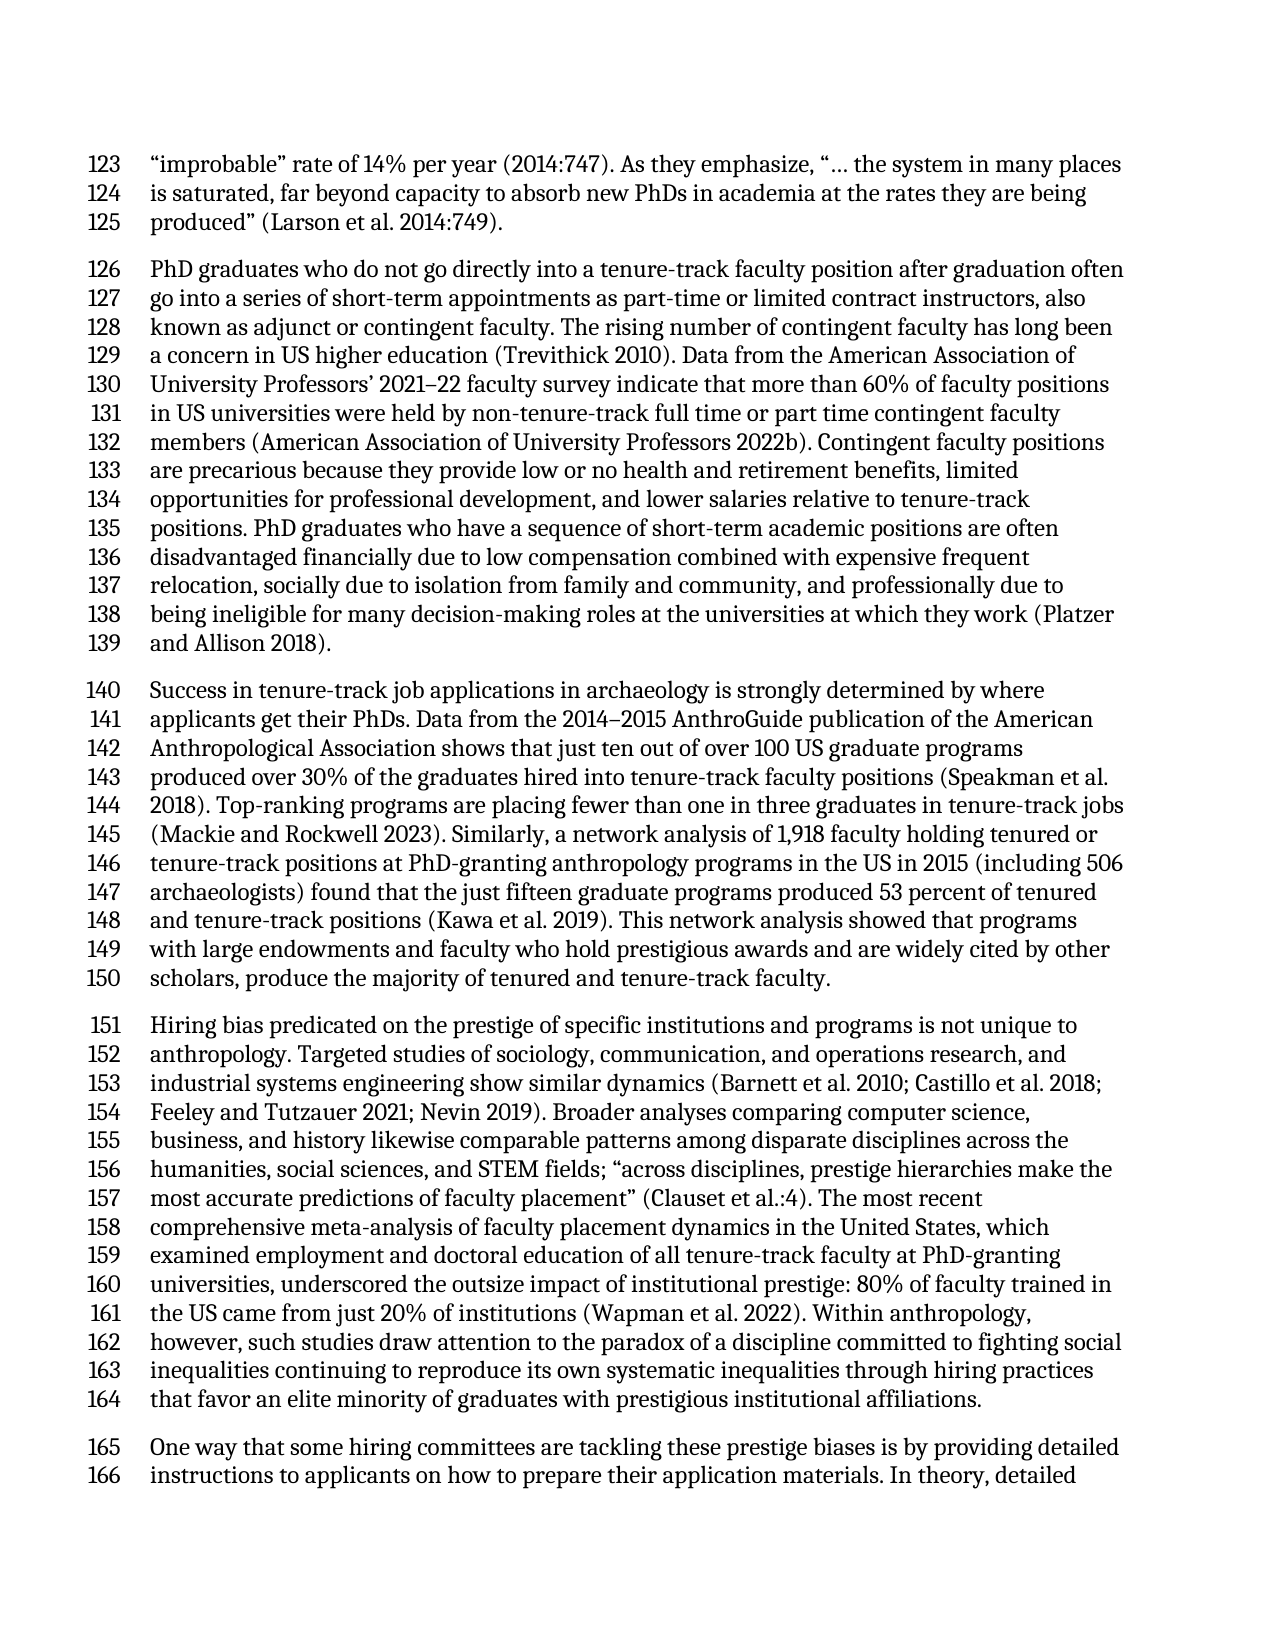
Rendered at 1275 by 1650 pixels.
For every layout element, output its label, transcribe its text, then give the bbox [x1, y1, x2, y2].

text PhD graduates who do not go directly into a tenure-track faculty position after graduation often go into a series of short-term appointments as part-time or limited contract instructors, also known as adjunct or contingent faculty. The rising number of contingent faculty has long been a concern in US higher education (Trevithick 2010). Data from the American Association of University Professors’ 2021–22 faculty survey indicate that more than 60% of faculty positions in US universities were held by non-tenure-track full time or part time contingent faculty members (American Association of University Professors 2022b). Contingent faculty positions are precarious because they provide low or no health and retirement benefits, limited opportunities for professional development, and lower salaries relative to tenure-track positions. PhD graduates who have a sequence of short-term academic positions are often disadvantaged financially due to low compensation combined with expensive frequent relocation, socially due to isolation from family and community, and professionally due to being ineligible for many decision-making roles at the universities at which they work (Platzer and Allison 2018). [150, 255, 1125, 657]
text Success in tenure-track job applications in archaeology is strongly determined by where applicants get their PhDs. Data from the 2014–2015 AnthroGuide publication of the American Anthropological Association shows that just ten out of over 100 US graduate programs produced over 30% of the graduates hired into tenure-track faculty positions (Speakman et al. 2018). Top-ranking programs are placing fewer than one in three graduates in tenure-track jobs (Mackie and Rockwell 2023). Similarly, a network analysis of 1,918 faculty holding tenured or tenure-track positions at PhD-granting anthropology programs in the US in 2015 (including 506 archaeologists) found that the just fifteen graduate programs produced 53 percent of tenured and tenure-track positions (Kawa et al. 2019). This network analysis showed that programs with large endowments and faculty who hold prestigious awards and are widely cited by other scholars, produce the majority of tenured and tenure-track faculty. [150, 676, 1125, 992]
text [150, 1432, 1125, 1490]
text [150, 150, 1125, 236]
text Hiring bias predicated on the prestige of specific institutions and programs is not unique to anthropology. Targeted studies of sociology, communication, and operations research, and industrial systems engineering show similar dynamics (Barnett et al. 2010; Castillo et al. 2018; Feeley and Tutzauer 2021; Nevin 2019). Broader analyses comparing computer science, business, and history likewise comparable patterns among disparate disciplines across the humanities, social sciences, and STEM fields; “across disciplines, prestige hierarchies make the most accurate predictions of faculty placement” (Clauset et al.:4). The most recent comprehensive meta-analysis of faculty placement dynamics in the United States, which examined employment and doctoral education of all tenure-track faculty at PhD-granting universities, underscored the outsize impact of institutional prestige: 80% of faculty trained in the US came from just 20% of institutions (Wapman et al. 2022). Within anthropology, however, such studies draw attention to the paradox of a discipline committed to fighting social inequalities continuing to reproduce its own systematic inequalities through hiring practices that favor an elite minority of graduates with prestigious institutional affiliations. [150, 1011, 1125, 1414]
